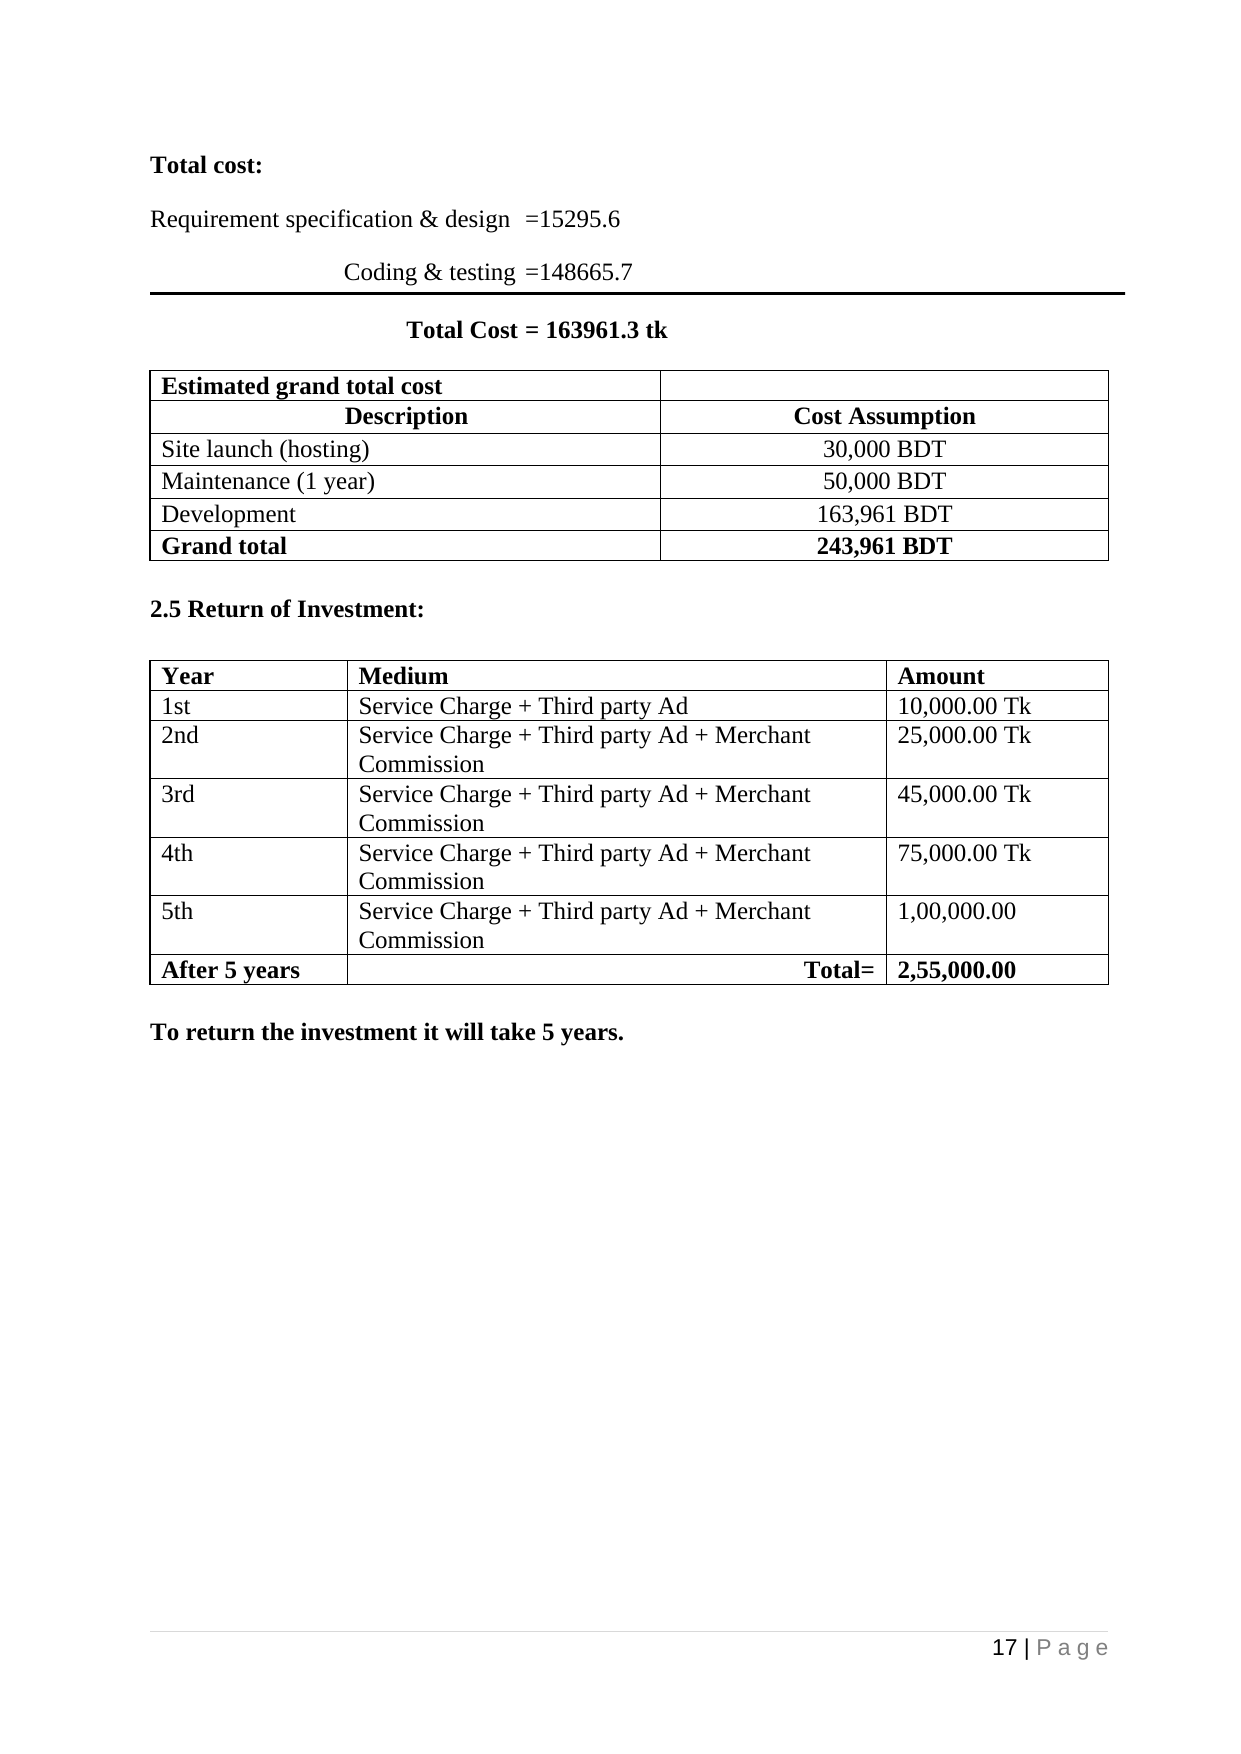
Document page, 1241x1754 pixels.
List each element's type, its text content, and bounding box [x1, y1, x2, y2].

table_cell Service Charge + Third party Ad + Merchant Commission [348, 838, 886, 895]
table_cell Development [151, 499, 660, 530]
table_cell Grand total [151, 531, 660, 560]
table_cell 75,000.00 Tk [887, 838, 1108, 895]
table_cell Total= [348, 955, 886, 983]
table_cell Maintenance (1 year) [151, 466, 660, 498]
table_cell Service Charge + Third party Ad + Merchant Commission [348, 779, 886, 837]
table_cell 10,000.00 Tk [887, 691, 1108, 719]
table_header [661, 371, 1108, 400]
table_cell 25,000.00 Tk [887, 721, 1108, 778]
table_header Estimated grand total cost [151, 371, 660, 400]
text Coding & testing =148665.7 [150, 257, 1108, 286]
text Total cost: [150, 150, 1108, 178]
table_cell Service Charge + Third party Ad [348, 691, 886, 719]
table_cell Service Charge + Third party Ad + Merchant Commission [348, 721, 886, 778]
text To return the investment it will take 5 years. [150, 1017, 1108, 1046]
table_cell 5th [151, 896, 347, 954]
table_cell 50,000 BDT [661, 466, 1108, 498]
table_header Amount [887, 661, 1108, 690]
table_header Year [151, 661, 347, 690]
table_header Medium [348, 661, 886, 690]
text 2.5 Return of Investment: [150, 594, 1108, 623]
table_cell 4th [151, 838, 347, 895]
table_cell Service Charge + Third party Ad + Merchant Commission [348, 896, 886, 954]
table_cell 30,000 BDT [661, 434, 1108, 465]
table_cell After 5 years [151, 955, 347, 983]
table_cell 243,961 BDT [661, 531, 1108, 560]
table_cell 163,961 BDT [661, 499, 1108, 530]
table_cell Cost Assumption [661, 401, 1108, 433]
table_cell 45,000.00 Tk [887, 779, 1108, 837]
table_cell 3rd [151, 779, 347, 837]
table_cell 2nd [151, 721, 347, 778]
table_cell Description [151, 401, 660, 433]
table_cell 2,55,000.00 [887, 955, 1108, 983]
table_cell 1st [151, 691, 347, 719]
table_cell 1,00,000.00 [887, 896, 1108, 954]
table_cell Site launch (hosting) [151, 434, 660, 465]
text Total Cost = 163961.3 tk [300, 315, 1108, 344]
text Requirement specification & design =15295.6 [150, 204, 1108, 232]
